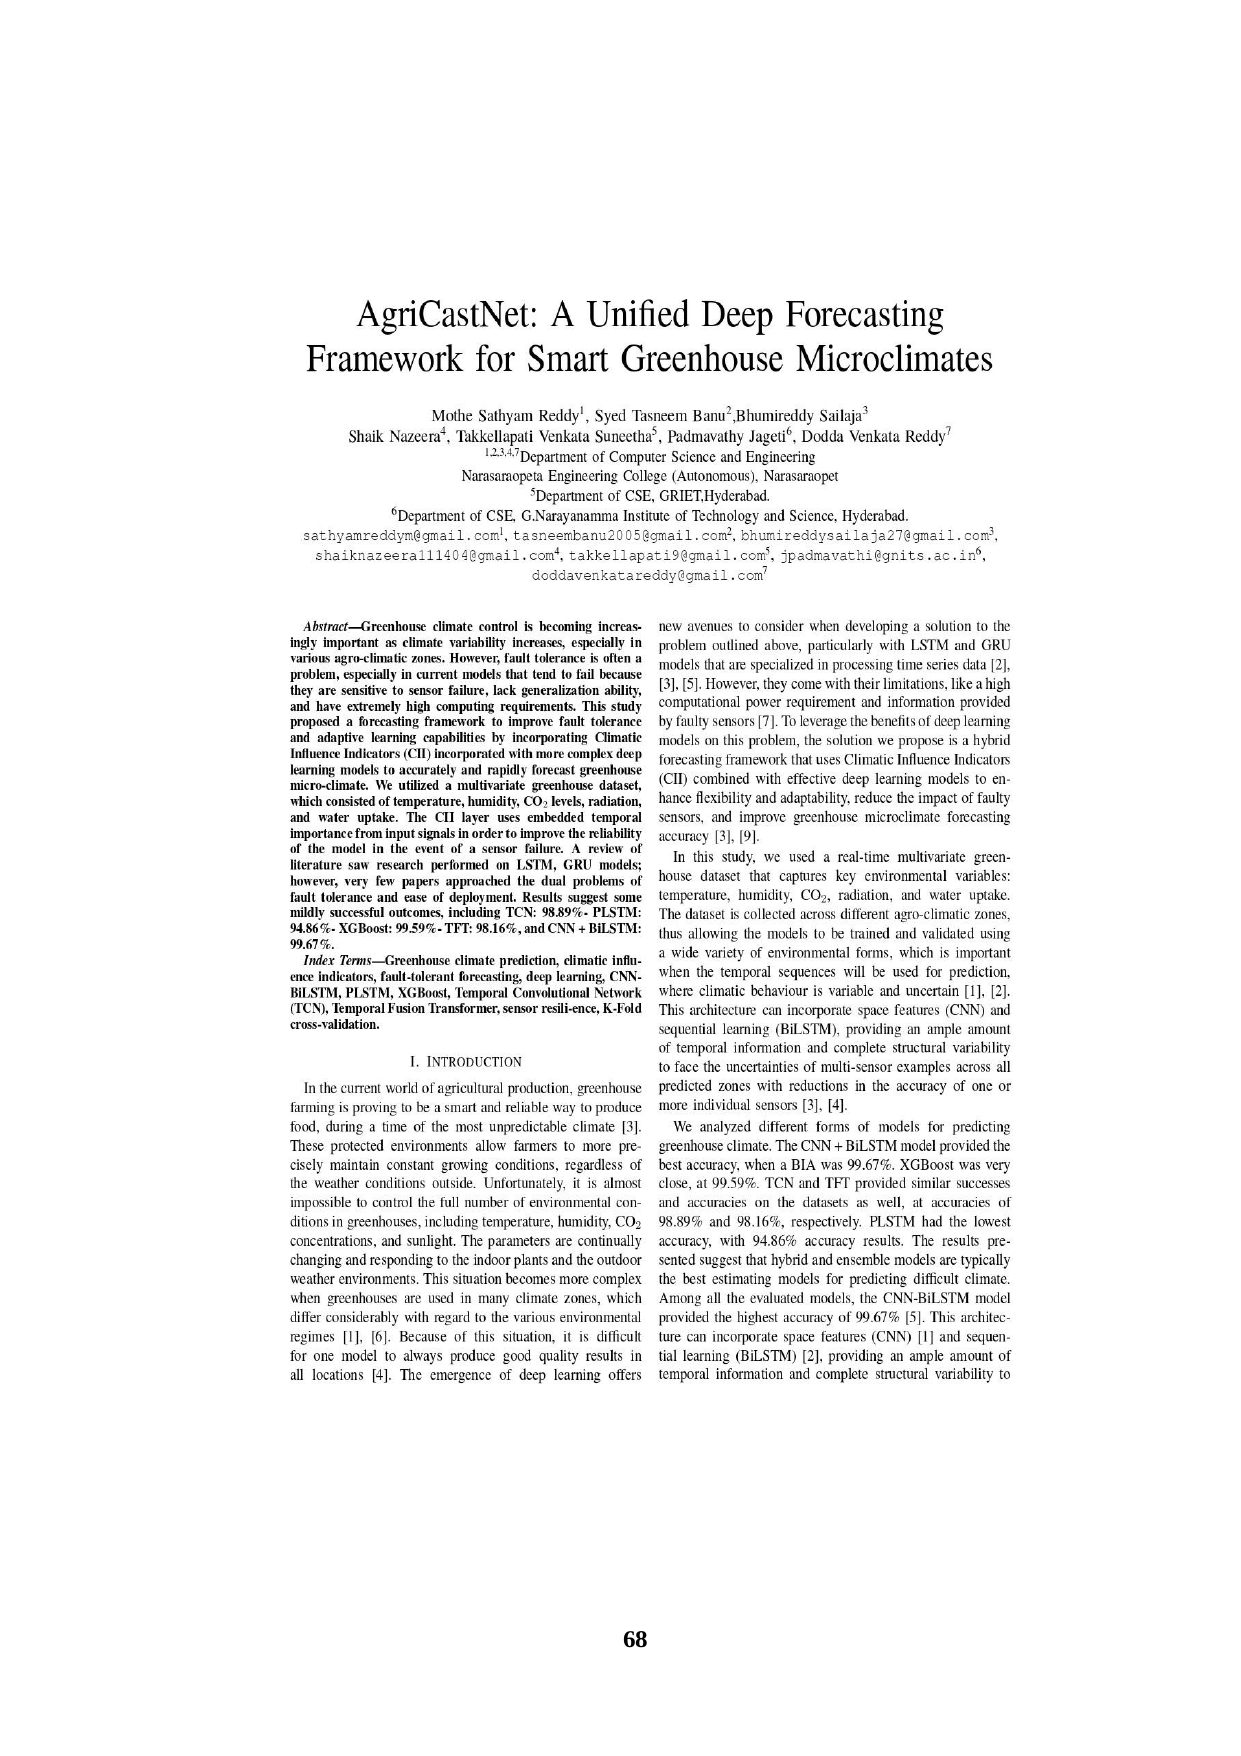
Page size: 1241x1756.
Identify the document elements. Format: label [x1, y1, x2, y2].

picture [289, 299, 1014, 1384]
